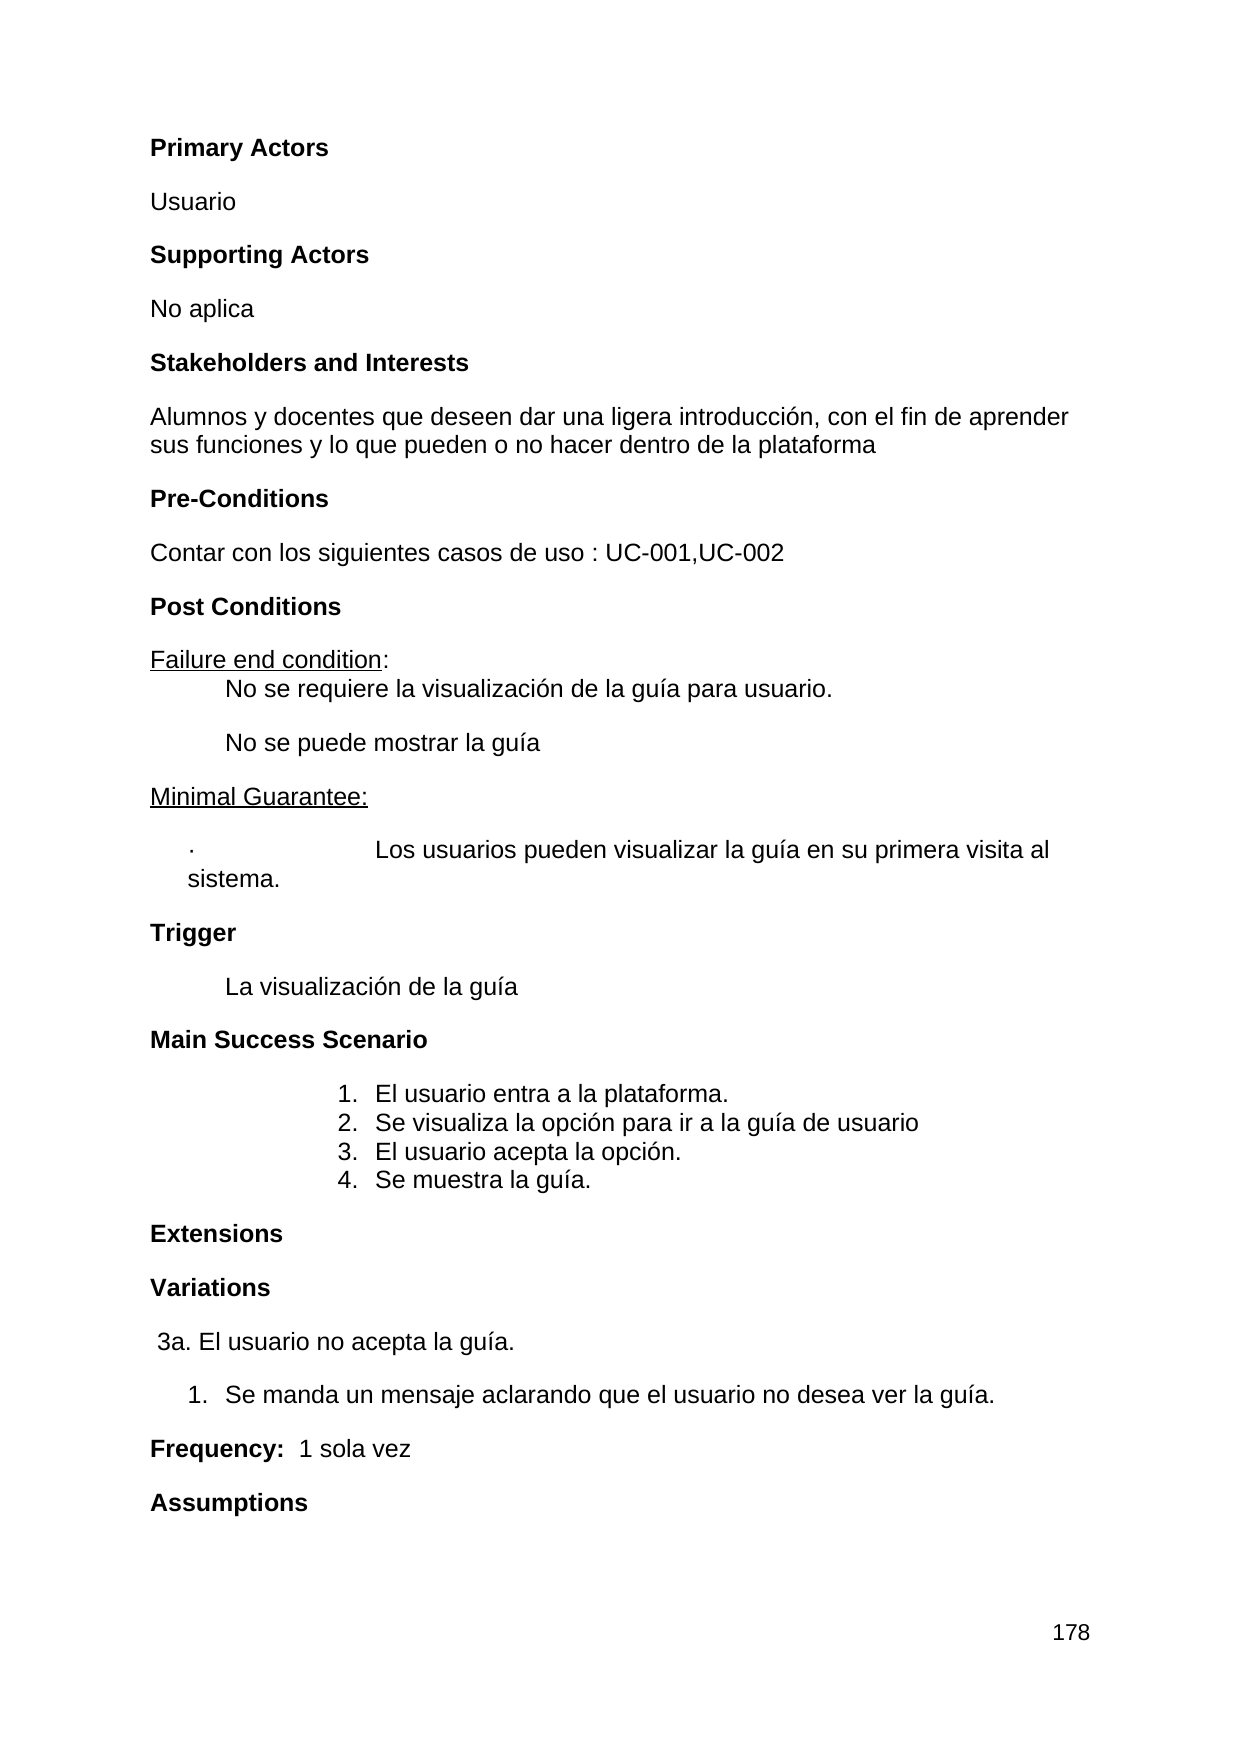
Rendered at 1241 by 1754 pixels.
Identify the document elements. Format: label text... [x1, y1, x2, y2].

text No aplica [150, 294, 1090, 323]
text Contar con los siguientes casos de uso : UC-001,UC-002 [150, 538, 1090, 567]
text Trigger [150, 918, 1090, 947]
text Stakeholders and Interests [150, 348, 1090, 377]
text Post Conditions [150, 592, 1090, 620]
text Frequency: 1 sola vez [150, 1434, 1090, 1463]
list Se muestra la guía. [337, 1165, 1090, 1194]
text Pre-Conditions [150, 484, 1090, 513]
text · Los usuarios pueden visualizar la guía en su primera visita al sistema. [187, 835, 1090, 893]
text No se requiere la visualización de la guía para usuario. [225, 674, 1090, 703]
list Se visualiza la opción para ir a la guía de usuario [337, 1108, 1090, 1137]
text Usuario [150, 187, 1090, 215]
text Extensions [150, 1219, 1090, 1248]
text Minimal Guarantee: [150, 782, 1090, 810]
list Se manda un mensaje aclarando que el usuario no desea ver la guía. [187, 1380, 1090, 1409]
text La visualización de la guía [150, 972, 1090, 1000]
text Primary Actors [150, 133, 1090, 162]
text Assumptions [150, 1488, 1090, 1517]
text Main Success Scenario [150, 1025, 1090, 1054]
text Alumnos y docentes que deseen dar una ligera introducción, con el fin de aprender sus funciones y lo que pueden o no hacer dentro de la plataforma [150, 402, 1090, 459]
list El usuario entra a la plataforma. [337, 1079, 1090, 1108]
list El usuario acepta la opción. [337, 1137, 1090, 1165]
text Supporting Actors [150, 240, 1090, 269]
text 3a. El usuario no acepta la guía. [150, 1327, 1090, 1355]
text No se puede mostrar la guía [225, 728, 1090, 757]
text Variations [150, 1273, 1090, 1302]
text Failure end condition: [150, 645, 1090, 674]
